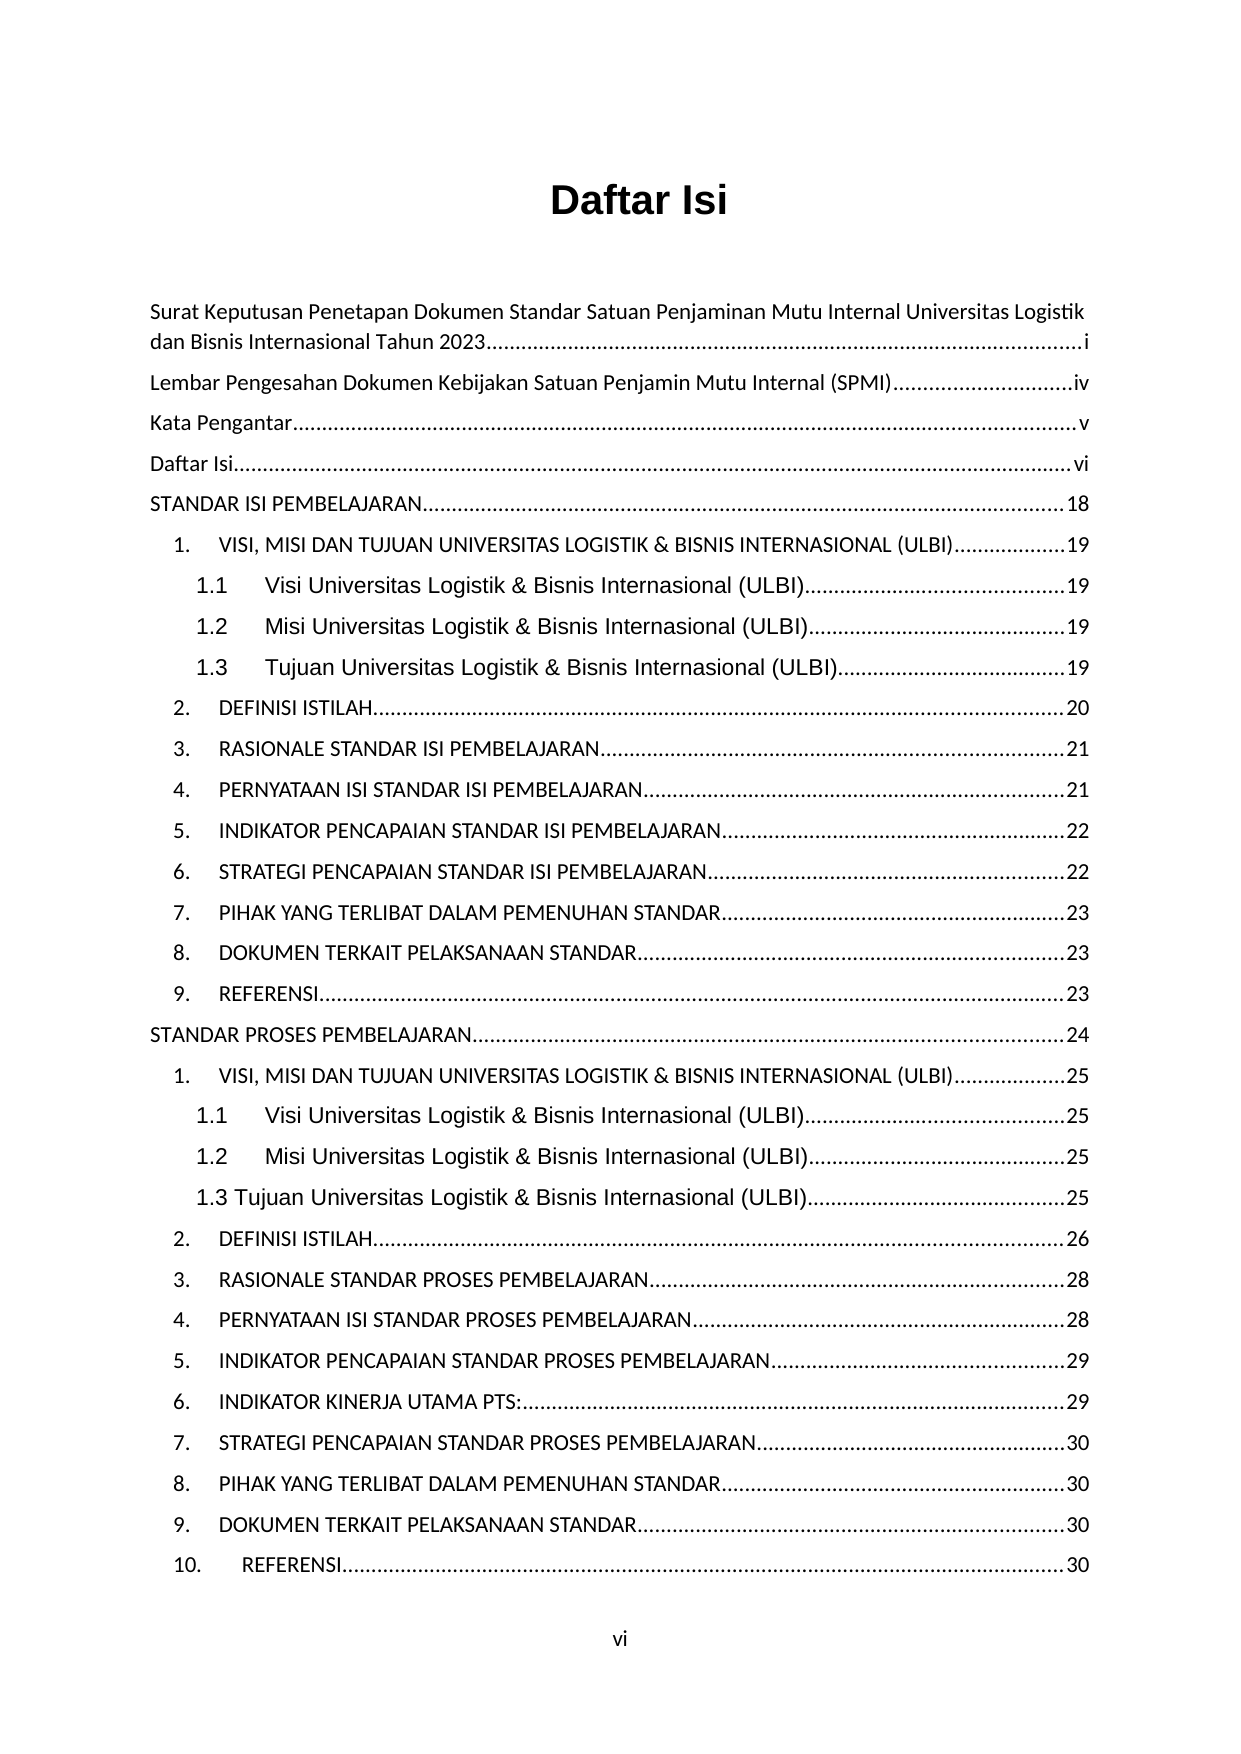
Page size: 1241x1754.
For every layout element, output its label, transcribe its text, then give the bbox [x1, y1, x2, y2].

subtitle Daftar Isi [187, 175, 1090, 223]
